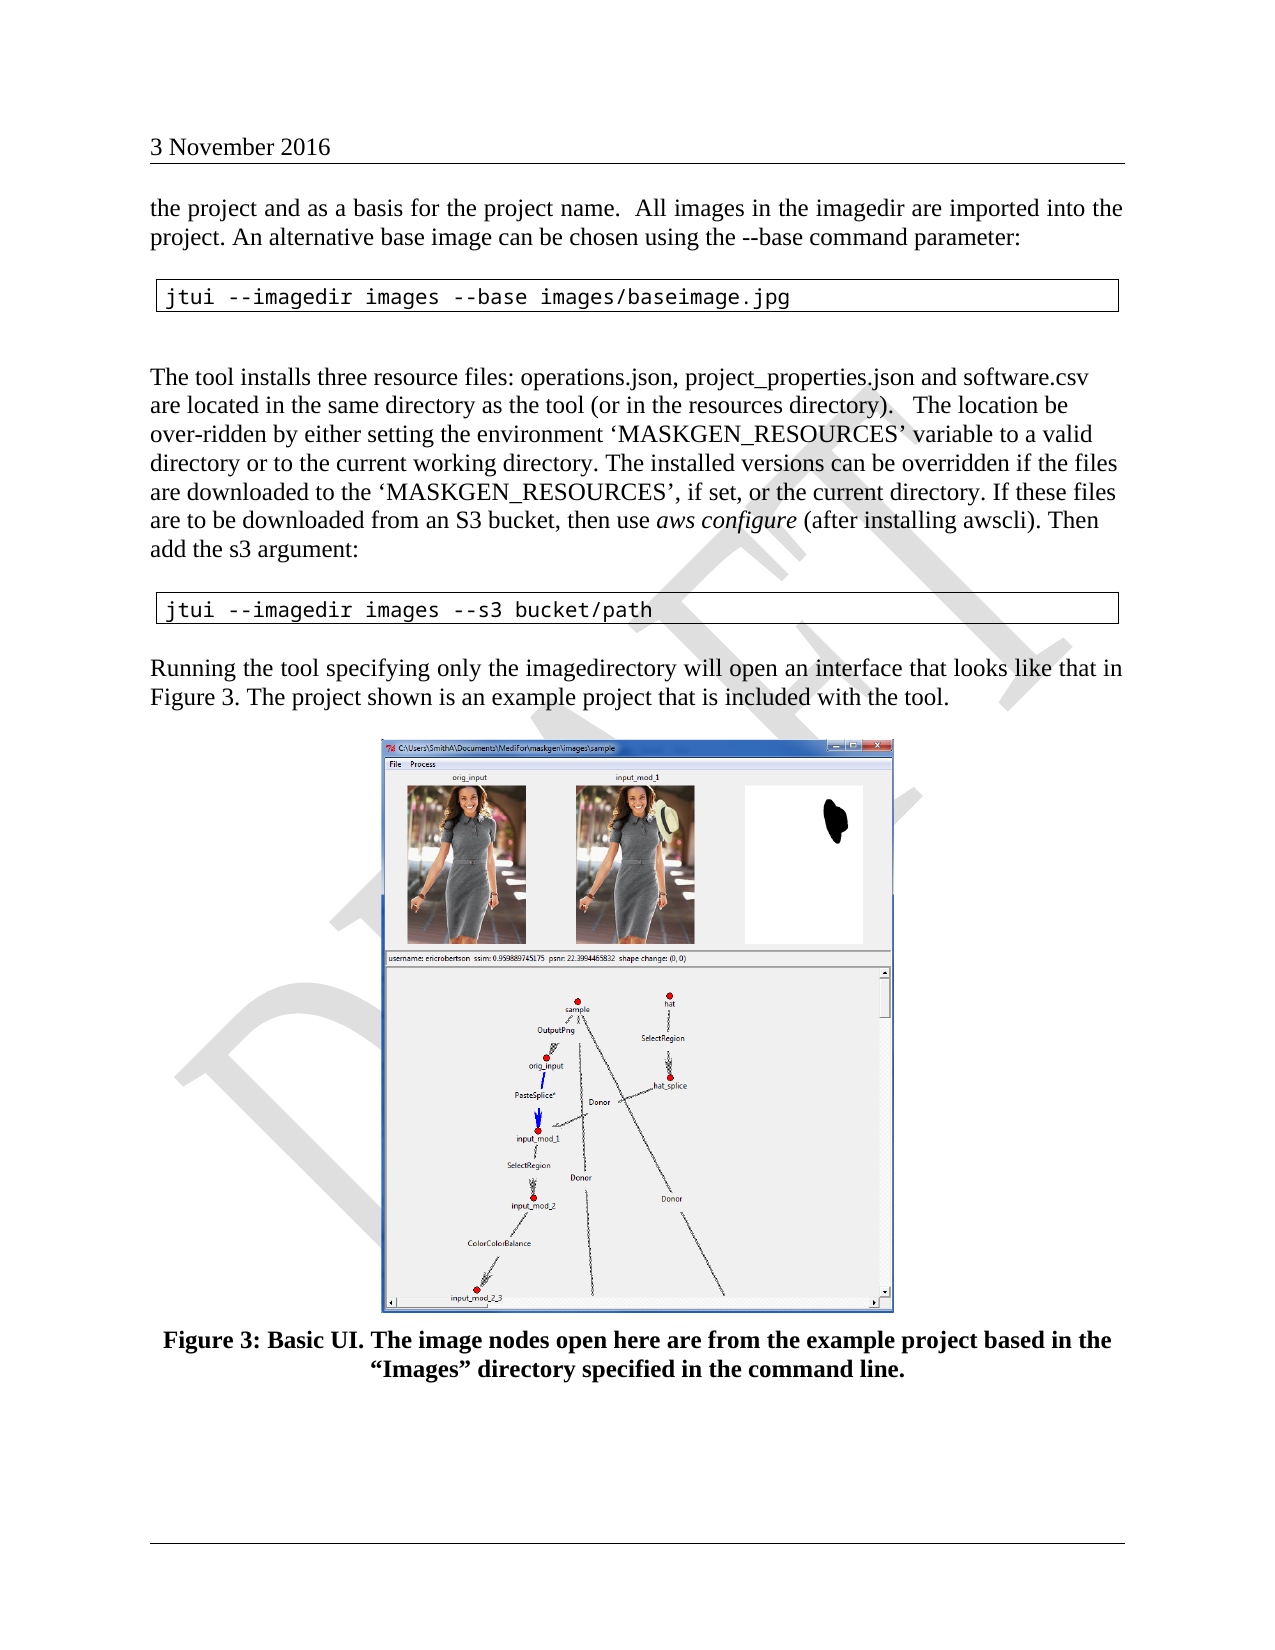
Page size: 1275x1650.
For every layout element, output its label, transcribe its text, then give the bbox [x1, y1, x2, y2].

picture [381, 739, 894, 1313]
text Running the tool specifying only the imagedirectory will open an interface that looks like that in Figure 3. The project shown is an example project that is included with the tool. [150, 653, 1125, 710]
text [150, 193, 1125, 251]
text The tool installs three resource files: operations.json, project_properties.json and software.csv are located in the same directory as the tool (or in the resources directory). The location be over-ridden by either setting the environment ‘MASKGEN_RESOURCES’ variable to a valid directory or to the current working directory. The installed versions can be overridden if the files are downloaded to the ‘MASKGEN_RESOURCES’, if set, or the current directory. If these files are to be downloaded from an S3 bucket, then use aws configure (after installing awscli). Then add the s3 argument: [150, 362, 1125, 563]
text Figure 3: Basic UI. The image nodes open here are from the example project based in the “Images” directory specified in the command line. [150, 1325, 1125, 1383]
text jtui --imagedir images --s3 bucket/path [157, 593, 1118, 623]
text jtui --imagedir images --base images/baseimage.jpg [157, 280, 1118, 311]
